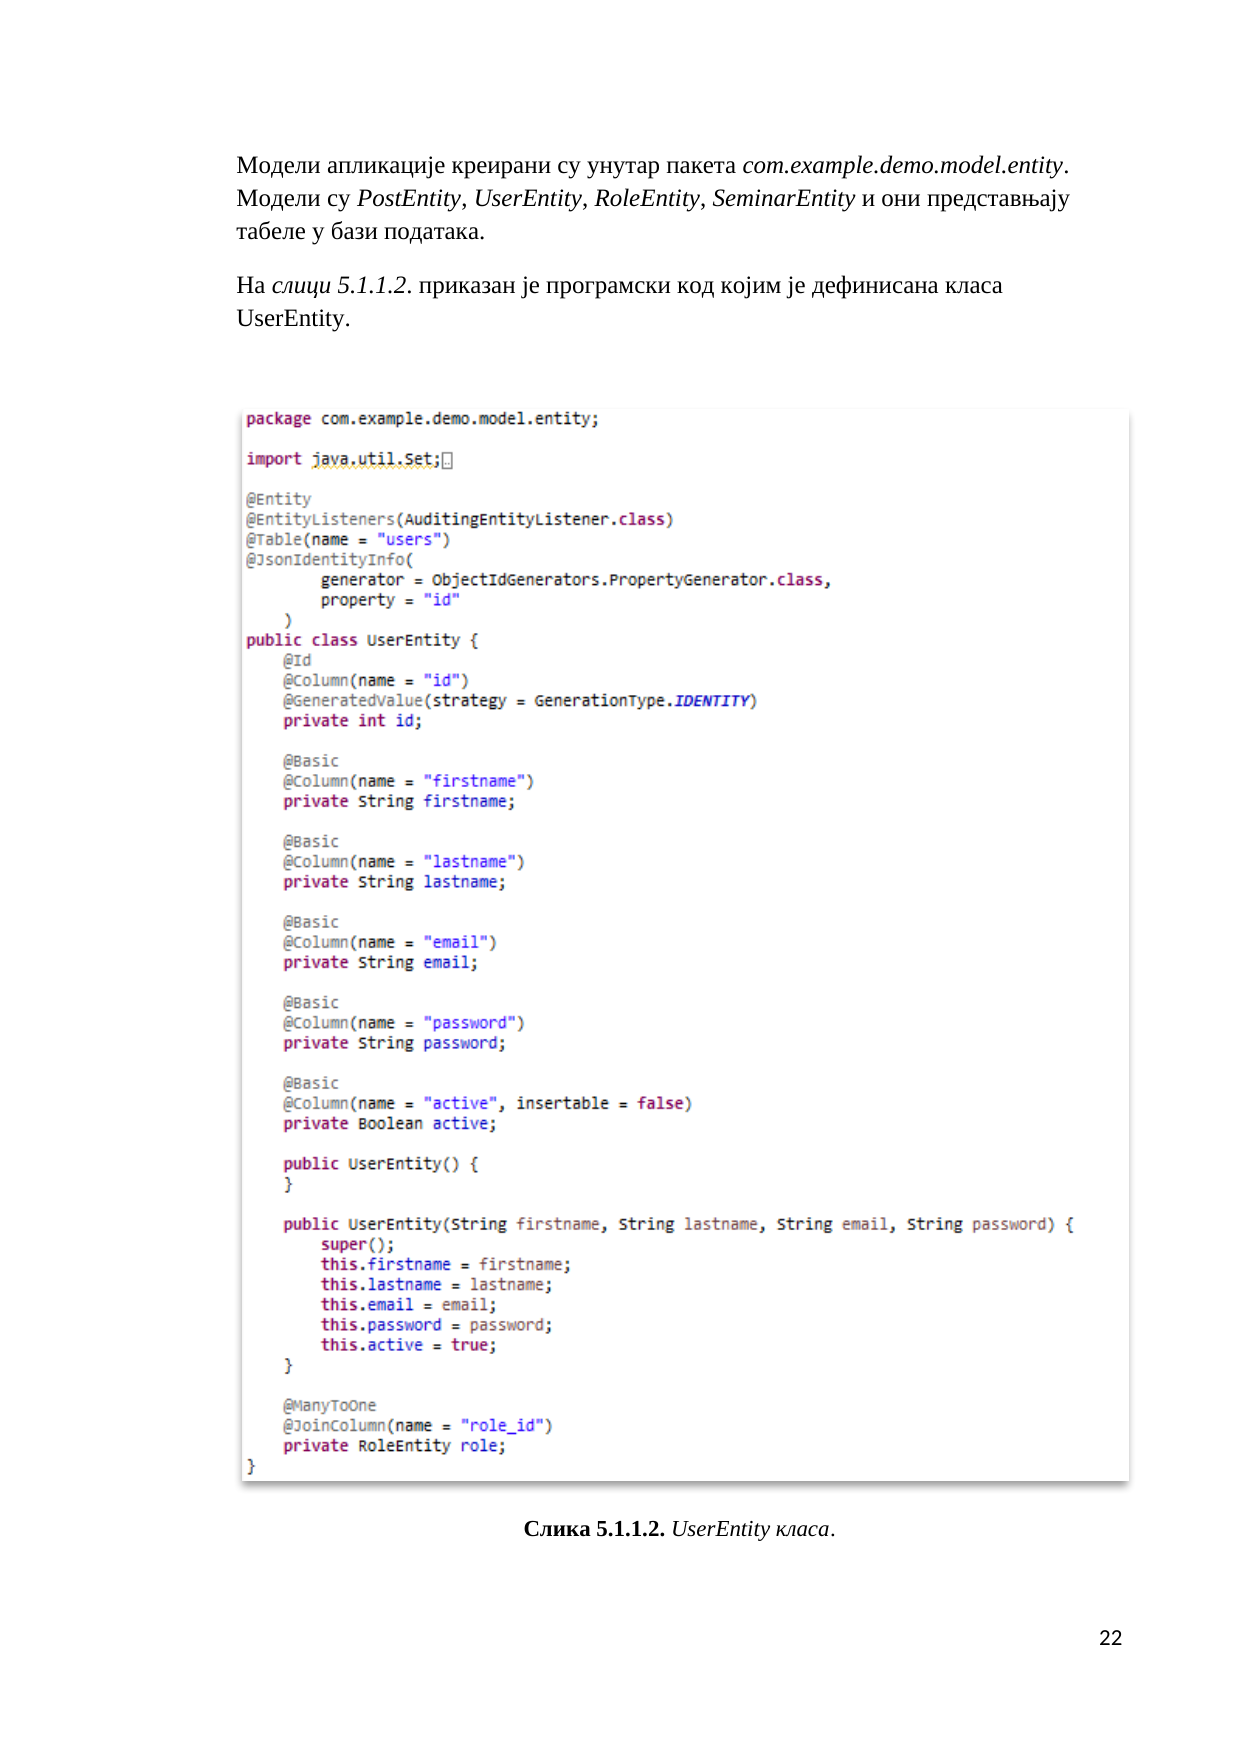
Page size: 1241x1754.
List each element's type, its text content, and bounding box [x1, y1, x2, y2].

picture [242, 409, 1129, 1481]
text Модели апликације креирани су унутар пакета com.example.demo.model.entity. Модели су PostEntity, UserEntity, RoleEntity, SeminarEntity и они представњају табеле у бази података. [236, 150, 1122, 245]
text На слици 5.1.1.2. приказан је програмски код којим је дефинисана класа UserEntity. [236, 270, 1122, 332]
